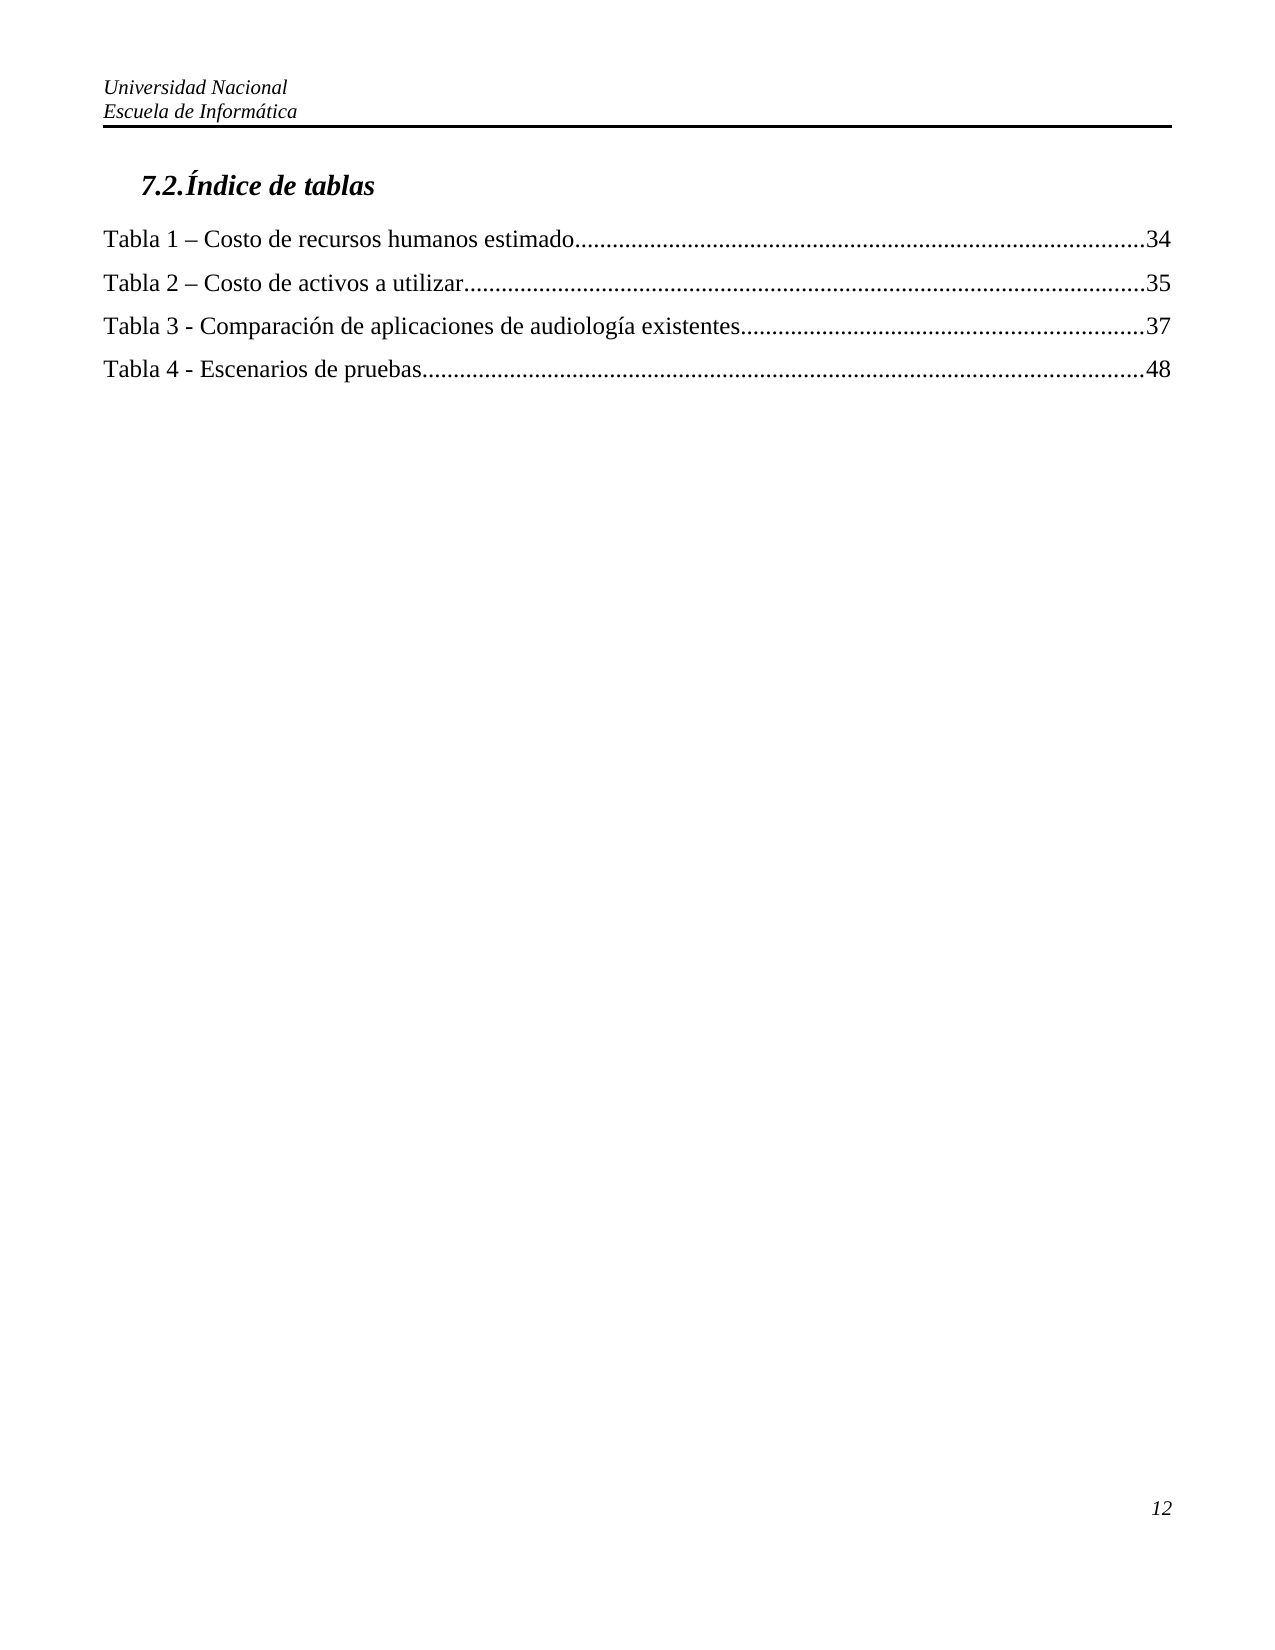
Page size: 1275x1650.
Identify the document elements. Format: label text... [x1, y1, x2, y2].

text Tabla 1 – Costo de recursos humanos estimado 34 [103, 224, 1172, 253]
text Tabla 4 - Escenarios de pruebas 48 [103, 354, 1172, 383]
text Tabla 2 – Costo de activos a utilizar 35 [103, 268, 1172, 296]
text Índice de tablas [141, 168, 1172, 202]
text Tabla 3 - Comparación de aplicaciones de audiología existentes 37 [103, 311, 1172, 339]
